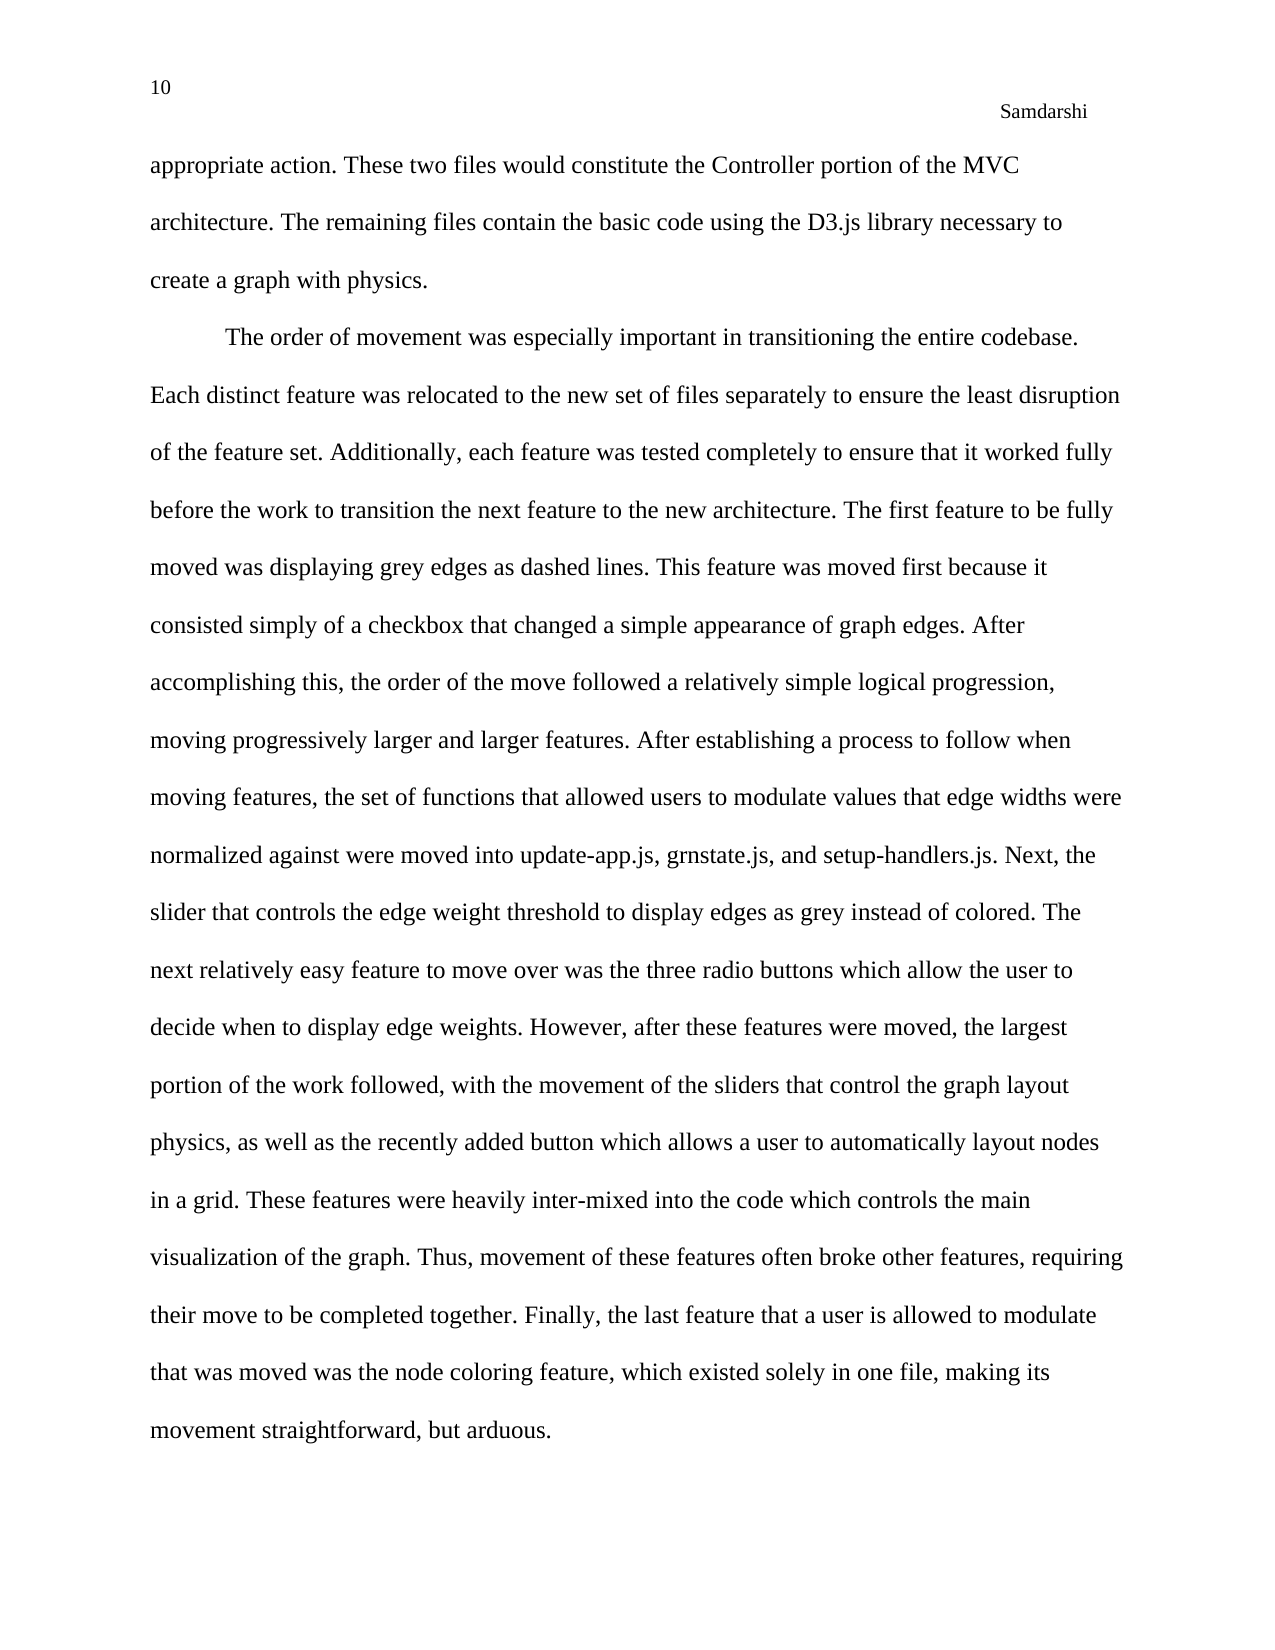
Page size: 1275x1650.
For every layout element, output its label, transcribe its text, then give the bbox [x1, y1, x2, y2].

text The order of movement was especially important in transitioning the entire codebase. Each distinct feature was relocated to the new set of files separately to ensure the least disruption of the feature set. Additionally, each feature was tested completely to ensure that it worked fully before the work to transition the next feature to the new architecture. The first feature to be fully moved was displaying grey edges as dashed lines. This feature was moved first because it consisted simply of a checkbox that changed a simple appearance of graph edges. After accomplishing this, the order of the move followed a relatively simple logical progression, moving progressively larger and larger features. After establishing a process to follow when moving features, the set of functions that allowed users to modulate values that edge widths were normalized against were moved into update-app.js, grnstate.js, and setup-handlers.js. Next, the slider that controls the edge weight threshold to display edges as grey instead of colored. The next relatively easy feature to move over was the three radio buttons which allow the user to decide when to display edge weights. However, after these features were moved, the largest portion of the work followed, with the movement of the sliders that control the graph layout physics, as well as the recently added button which allows a user to automatically layout nodes in a grid. These features were heavily inter-mixed into the code which controls the main visualization of the graph. Thus, movement of these features often broke other features, requiring their move to be completed together. Finally, the last feature that a user is allowed to modulate that was moved was the node coloring feature, which existed solely in one file, making its movement straightforward, but arduous. [150, 322, 1125, 1444]
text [150, 150, 1125, 294]
